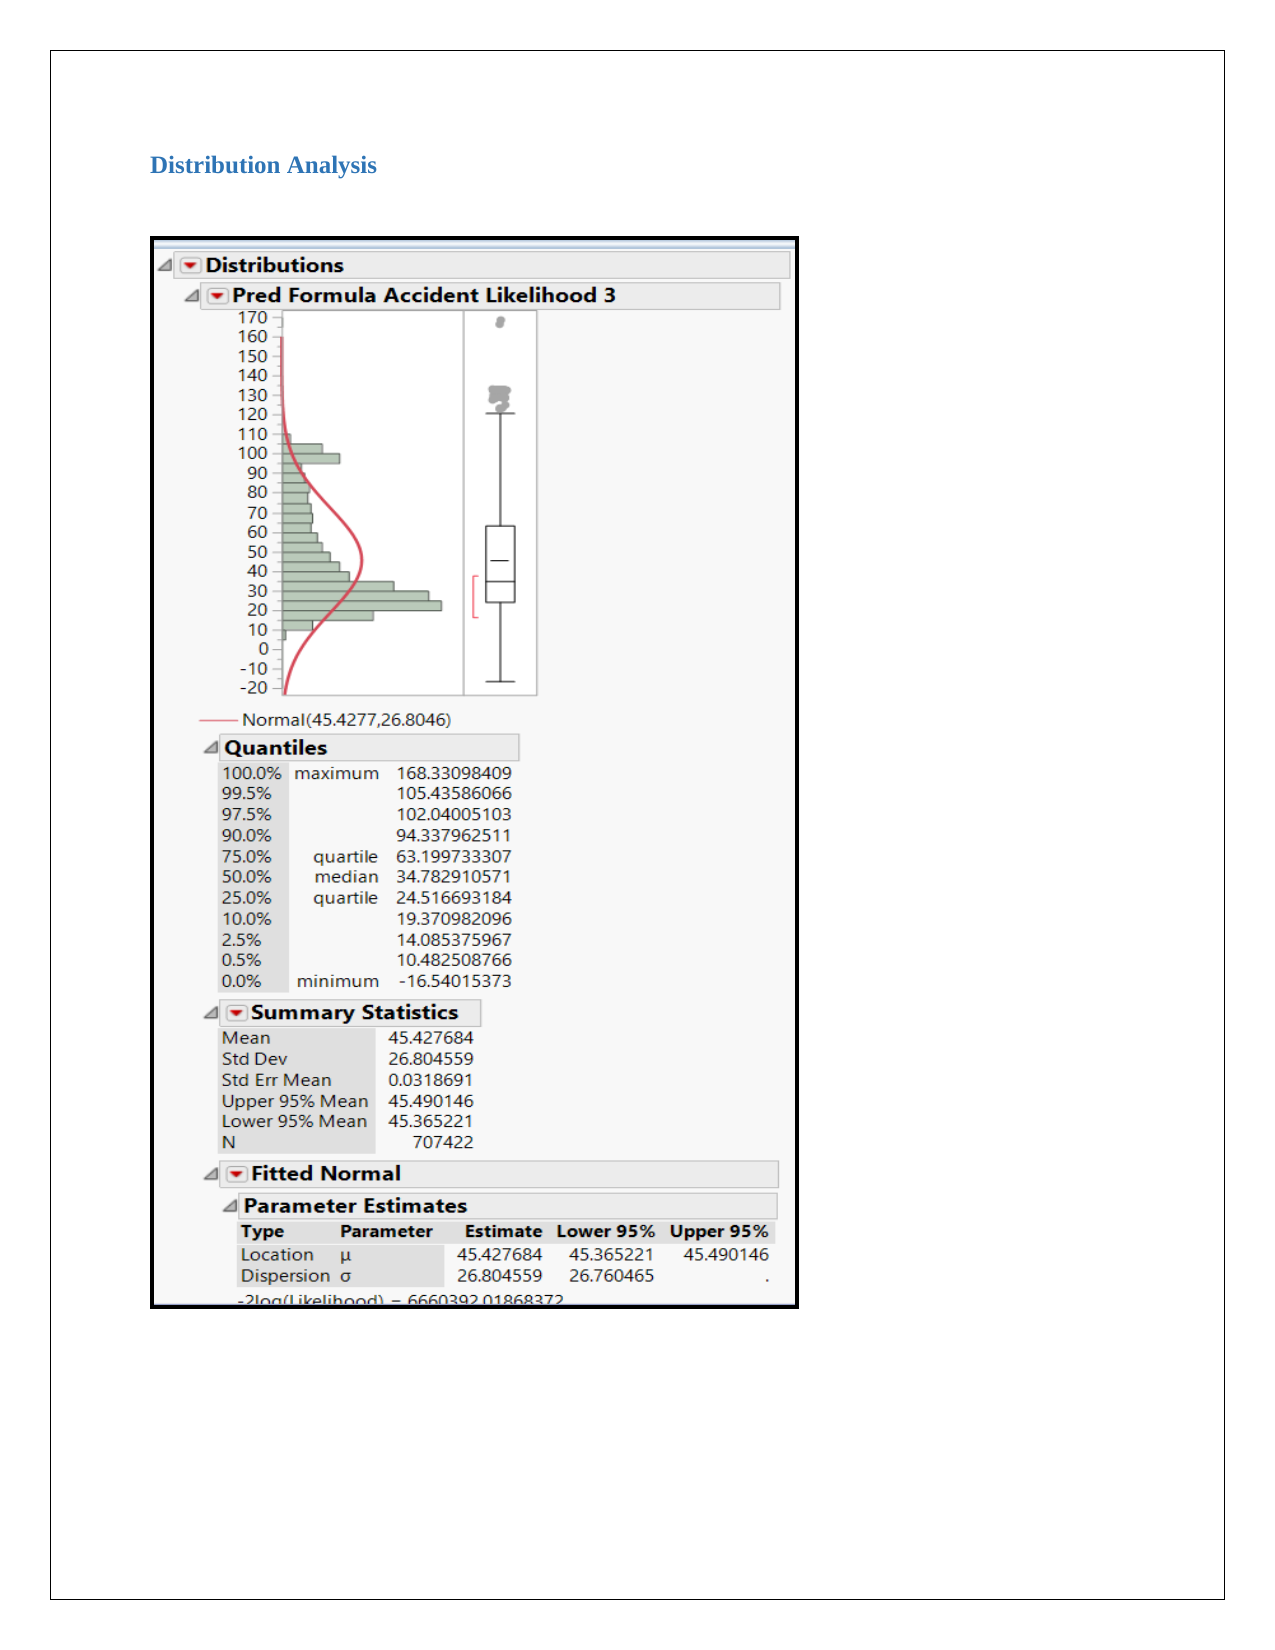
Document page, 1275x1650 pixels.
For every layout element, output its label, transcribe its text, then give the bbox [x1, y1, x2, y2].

subtitle Distribution Analysis [150, 150, 1125, 179]
picture [154, 240, 795, 1305]
